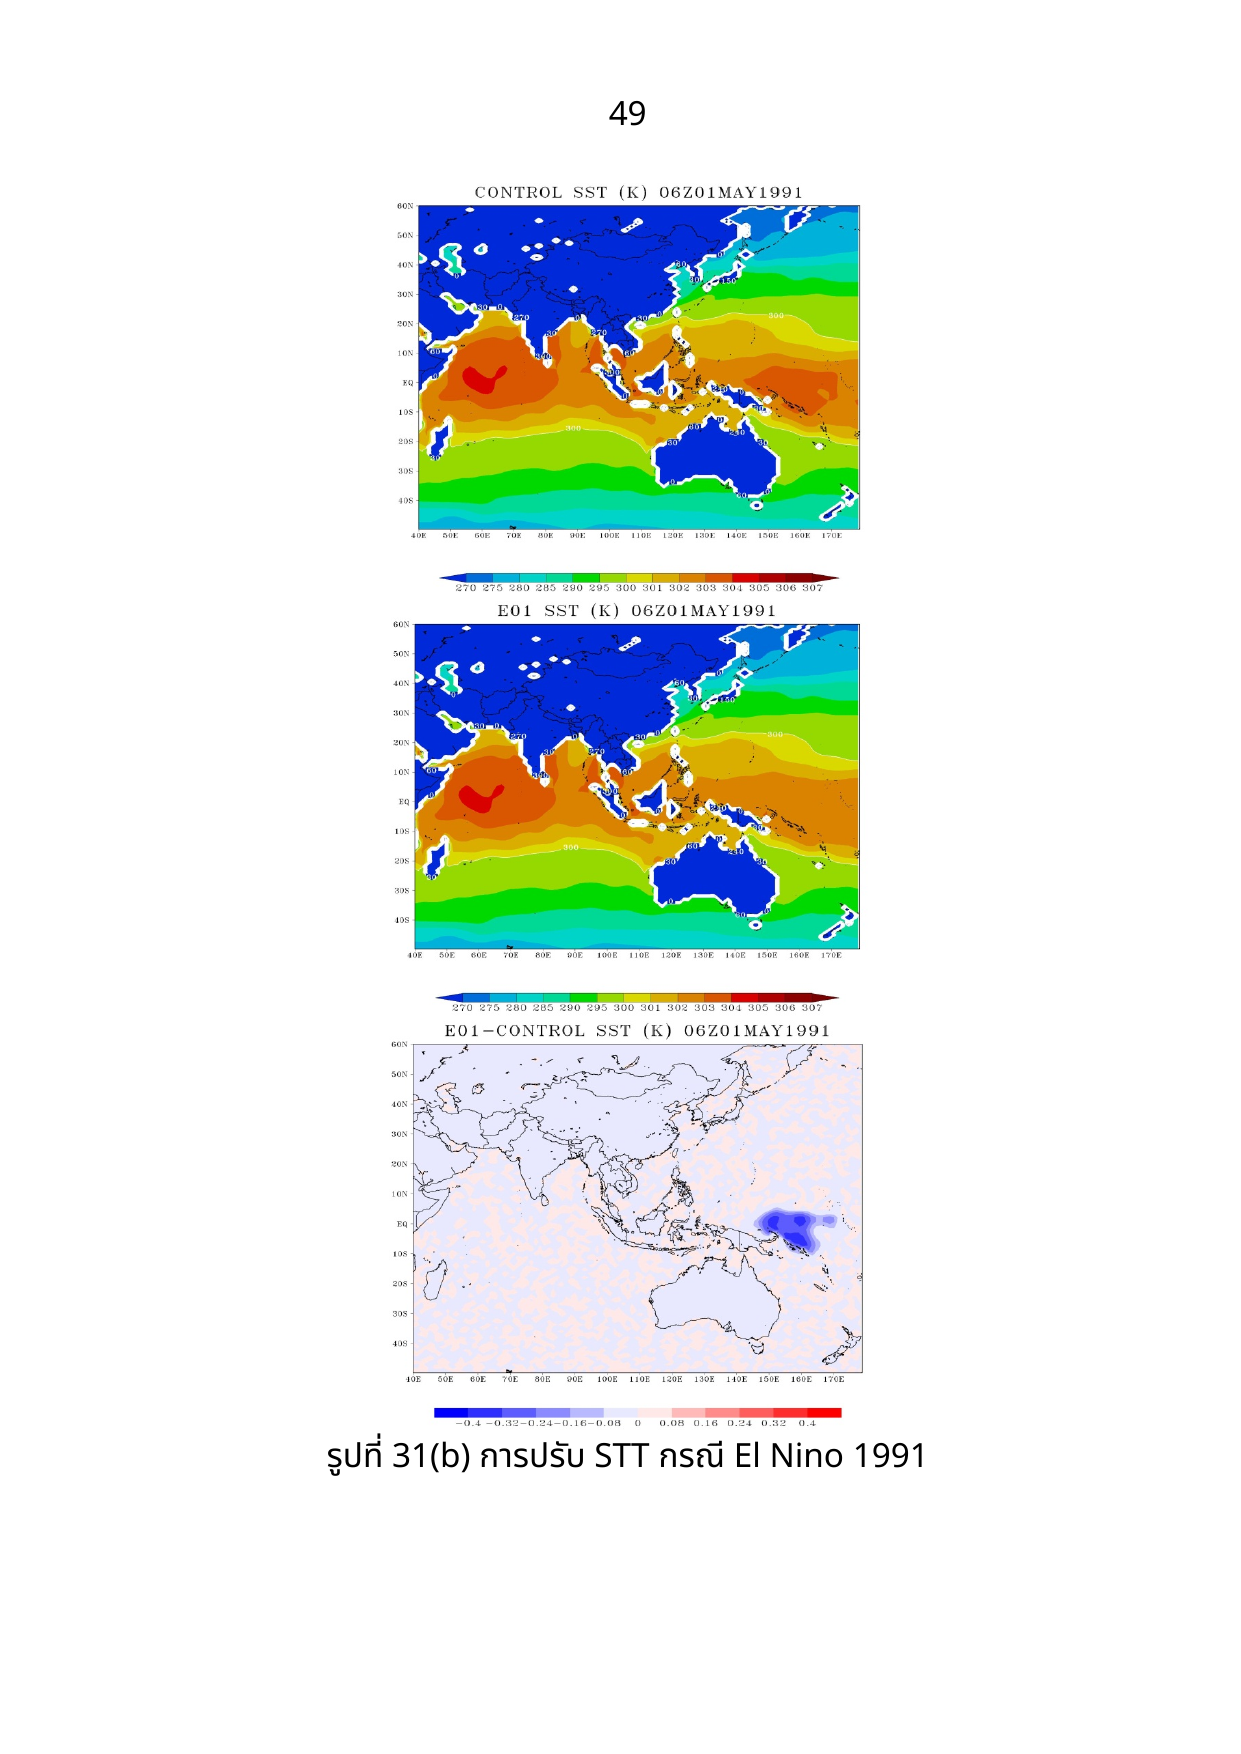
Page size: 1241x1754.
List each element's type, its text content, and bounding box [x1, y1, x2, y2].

text รูปที่ 31(b) การปรับ STT กรณี El Nino 1991 [165, 1432, 1090, 1483]
picture [383, 180, 872, 1433]
